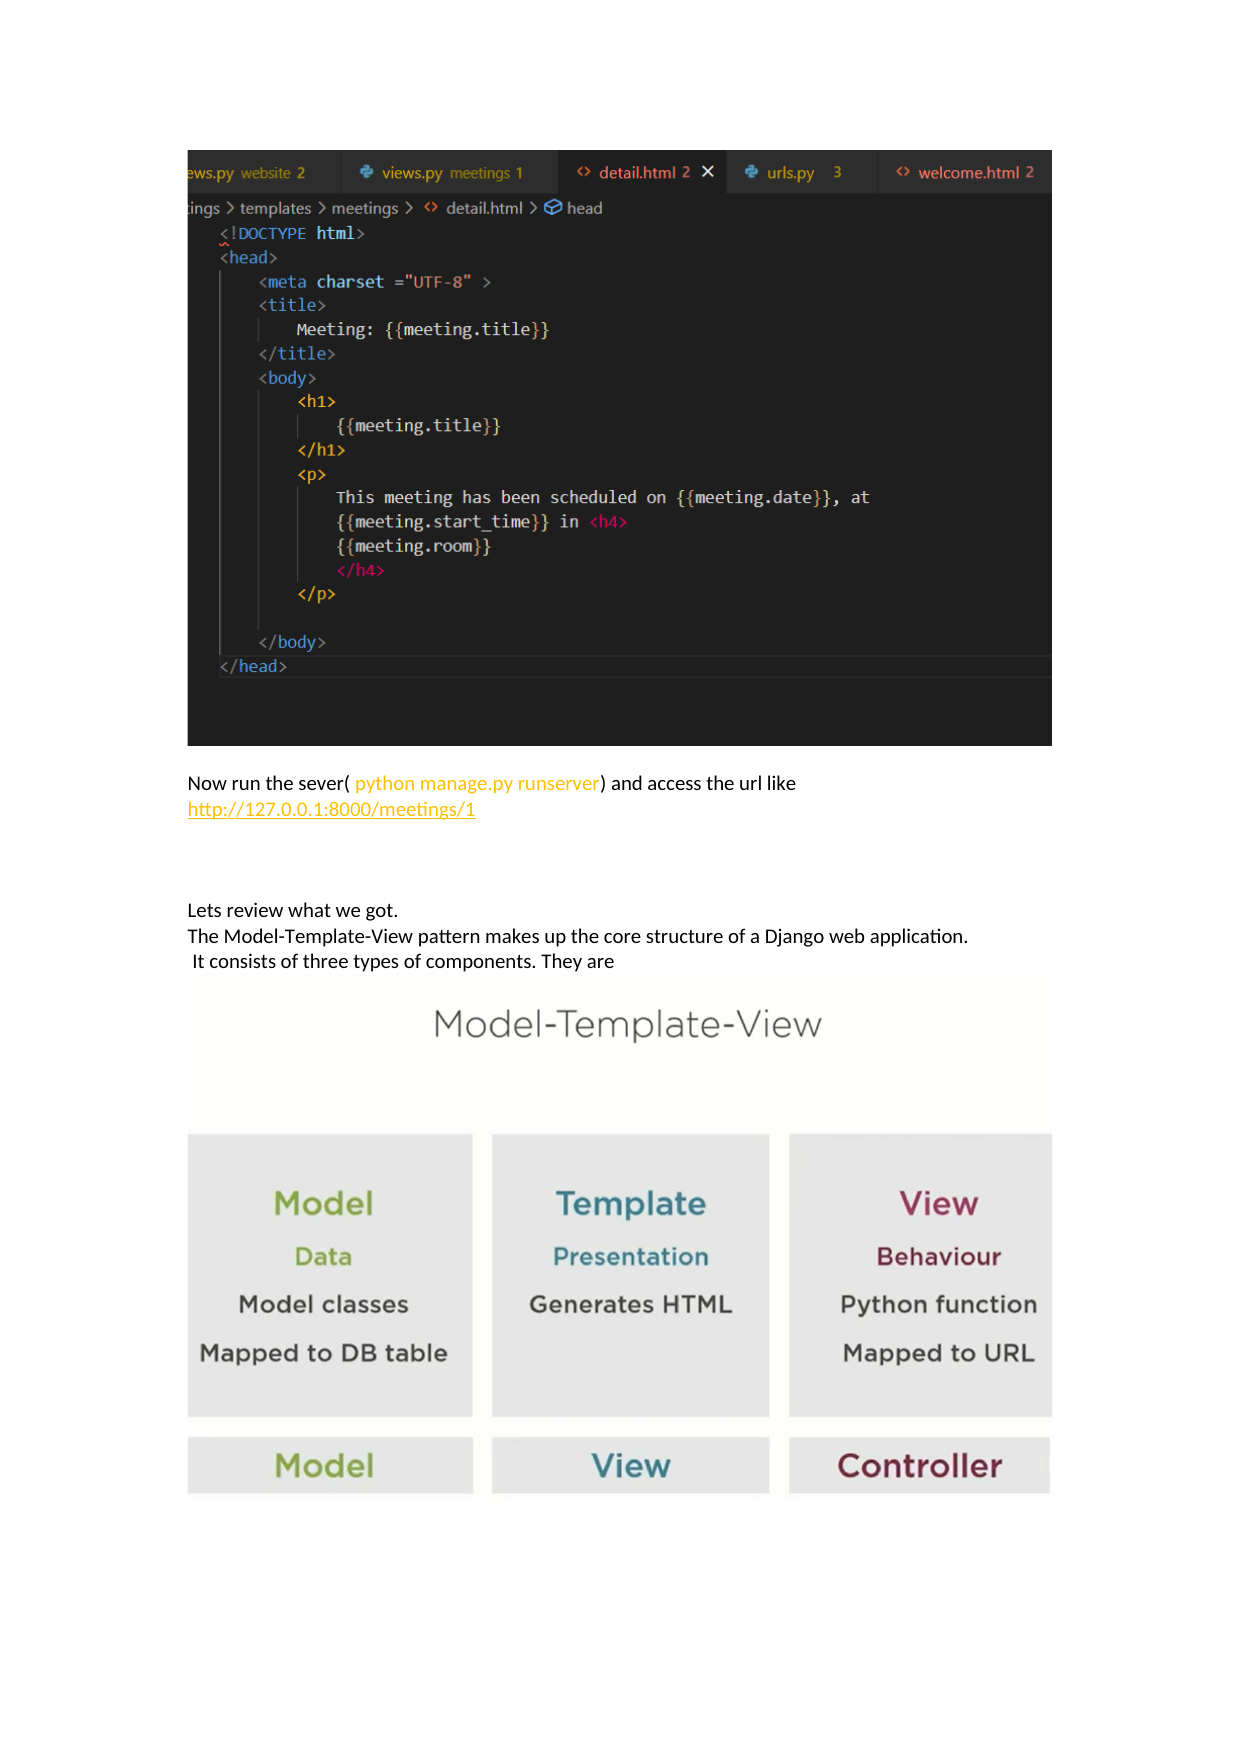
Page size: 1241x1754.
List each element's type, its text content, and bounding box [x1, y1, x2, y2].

picture [187, 973, 1053, 1501]
list http://127.0.0.1:8000/meetings/1 [187, 796, 1053, 821]
list The Model-Template-View pattern makes up the core structure of a Django web application. [187, 923, 1053, 948]
picture [187, 150, 1052, 746]
list Lets review what we got. [187, 898, 1053, 923]
list It consists of three types of components. They are [187, 948, 1053, 973]
list Now run the sever( python manage.py runserver) and access the url like [187, 771, 1053, 796]
